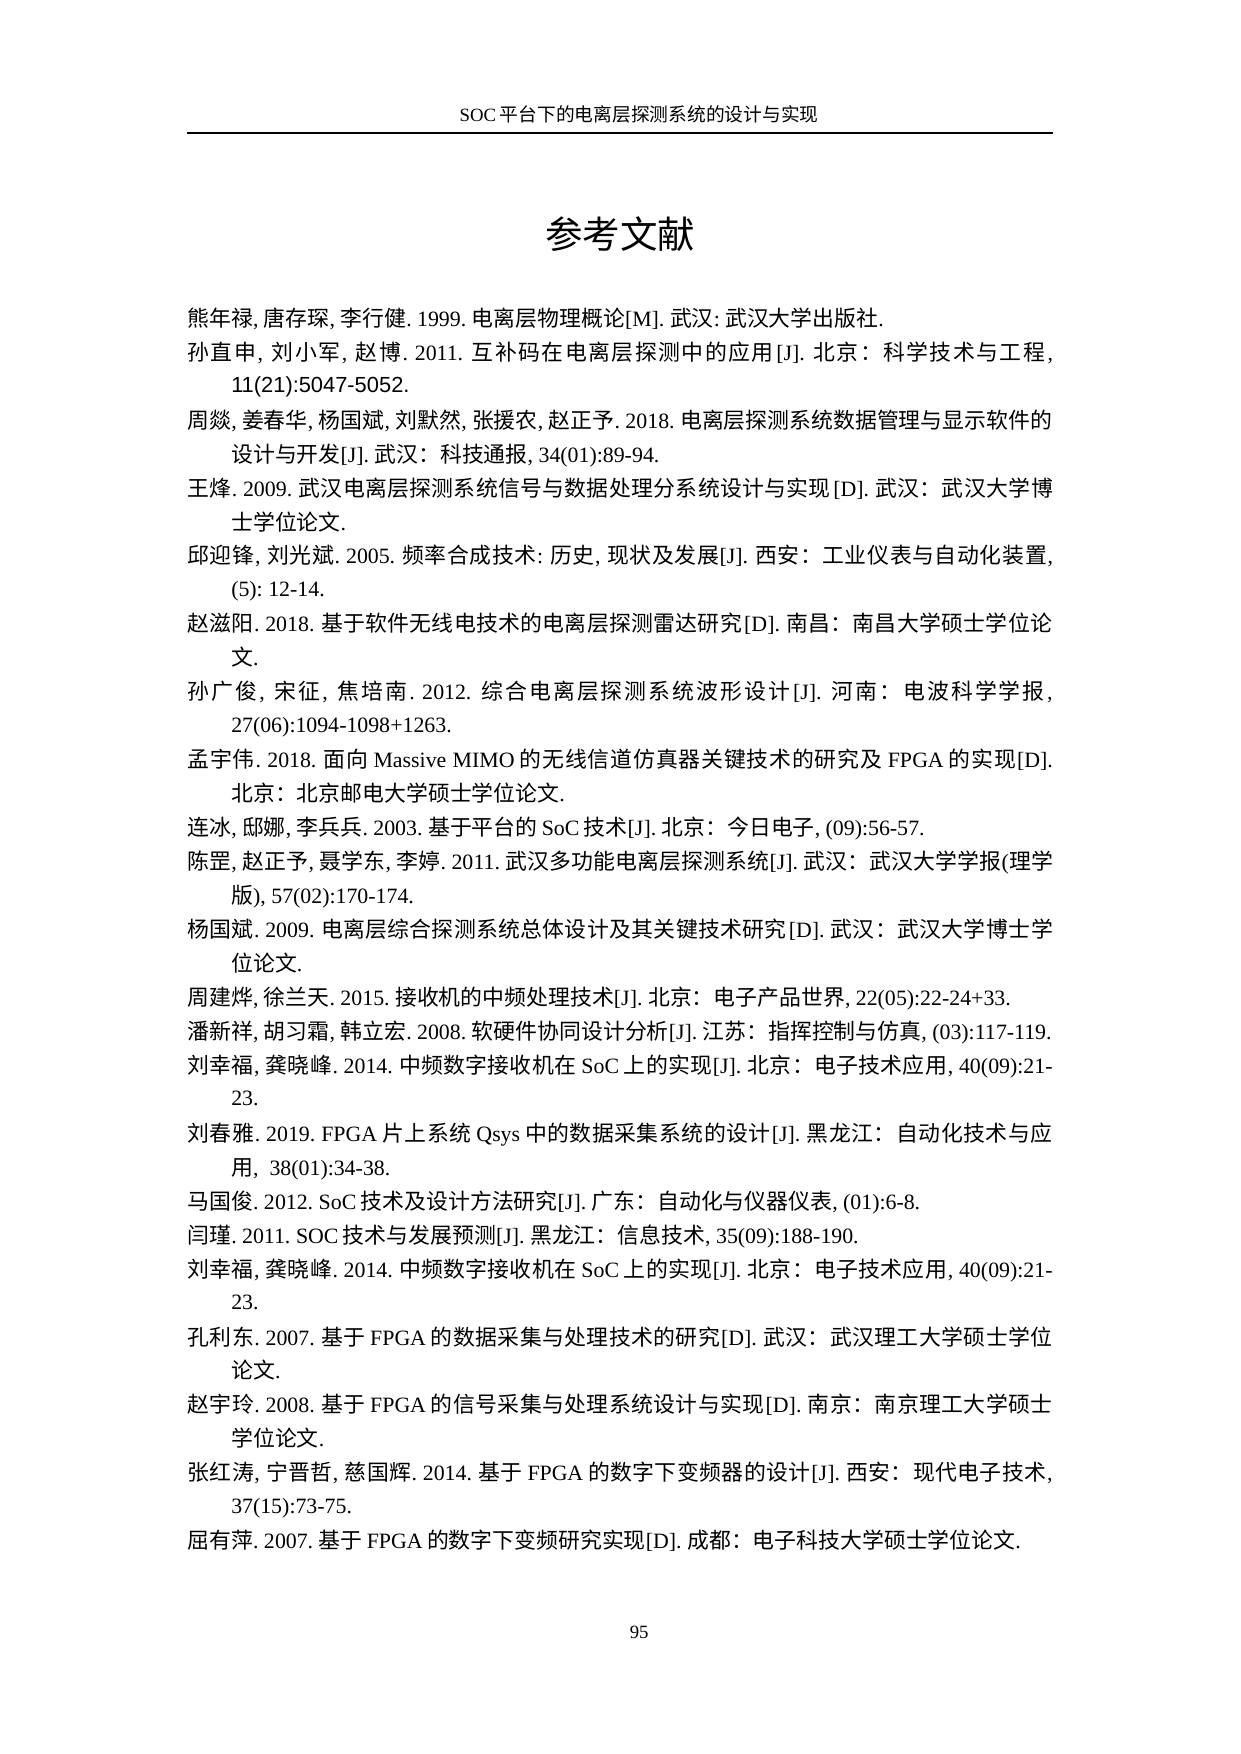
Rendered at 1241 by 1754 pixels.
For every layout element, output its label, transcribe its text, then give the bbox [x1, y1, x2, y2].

text 赵宇玲. 2008. 基于FPGA的信号采集与处理系统设计与实现[D]. 南京：南京理工大学硕士学位论文. [187, 1386, 1053, 1454]
text 熊年禄, 唐存琛, 李行健. 1999. 电离层物理概论[M]. 武汉: 武汉大学出版社. [187, 300, 1053, 334]
text 刘幸福, 龚晓峰. 2014. 中频数字接收机在SoC上的实现[J]. 北京：电子技术应用, 40(09):21-23. [187, 1251, 1053, 1318]
text 周建烨, 徐兰天. 2015. 接收机的中频处理技术[J]. 北京：电子产品世界, 22(05):22-24+33. [187, 979, 1053, 1013]
text 孙直申, 刘小军, 赵博. 2011. 互补码在电离层探测中的应用[J]. 北京：科学技术与工程, 11(21):5047-5052. [187, 334, 1053, 402]
text 连冰, 邸娜, 李兵兵. 2003. 基于平台的SoC技术[J]. 北京：今日电子, (09):56-57. [187, 809, 1053, 843]
text 刘春雅. 2019. FPGA片上系统Qsys中的数据采集系统的设计[J]. 黑龙江：自动化技术与应用, 38(01):34-38. [187, 1115, 1053, 1183]
text 邱迎锋, 刘光斌. 2005. 频率合成技术: 历史, 现状及发展[J]. 西安：工业仪表与自动化装置, (5): 12-14. [187, 537, 1053, 605]
text 马国俊. 2012. SoC技术及设计方法研究[J]. 广东：自动化与仪器仪表, (01):6-8. [187, 1183, 1053, 1217]
text 潘新祥, 胡习霜, 韩立宏. 2008. 软硬件协同设计分析[J]. 江苏：指挥控制与仿真, (03):117-119. [187, 1013, 1053, 1047]
text 孙广俊, 宋征, 焦培南. 2012. 综合电离层探测系统波形设计[J]. 河南：电波科学学报, 27(06):1094-1098+1263. [187, 673, 1053, 741]
text 刘幸福, 龚晓峰. 2014. 中频数字接收机在SoC上的实现[J]. 北京：电子技术应用, 40(09):21-23. [187, 1047, 1053, 1115]
text 张红涛, 宁晋哲, 慈国辉. 2014. 基于FPGA的数字下变频器的设计[J]. 西安：现代电子技术, 37(15):73-75. [187, 1454, 1053, 1522]
text 周燚, 姜春华, 杨国斌, 刘默然, 张援农, 赵正予. 2018. 电离层探测系统数据管理与显示软件的设计与开发[J]. 武汉：科技通报, 34(01):89-94. [187, 402, 1053, 469]
text 闫瑾. 2011. SOC技术与发展预测[J]. 黑龙江：信息技术, 35(09):188-190. [187, 1217, 1053, 1251]
text 王烽. 2009. 武汉电离层探测系统信号与数据处理分系统设计与实现[D]. 武汉：武汉大学博士学位论文. [187, 469, 1053, 537]
subtitle 参考文献 [187, 198, 1053, 266]
text 赵滋阳. 2018. 基于软件无线电技术的电离层探测雷达研究[D]. 南昌：南昌大学硕士学位论文. [187, 605, 1053, 673]
text 陈罡, 赵正予, 聂学东, 李婷. 2011. 武汉多功能电离层探测系统[J]. 武汉：武汉大学学报(理学版), 57(02):170-174. [187, 843, 1053, 911]
text 杨国斌. 2009. 电离层综合探测系统总体设计及其关键技术研究[D]. 武汉：武汉大学博士学位论文. [187, 911, 1053, 979]
text 孔利东. 2007. 基于FPGA的数据采集与处理技术的研究[D]. 武汉：武汉理工大学硕士学位论文. [187, 1318, 1053, 1386]
text 孟宇伟. 2018. 面向Massive MIMO的无线信道仿真器关键技术的研究及FPGA的实现[D]. 北京：北京邮电大学硕士学位论文. [187, 741, 1053, 809]
text 屈有萍. 2007. 基于FPGA的数字下变频研究实现[D]. 成都：电子科技大学硕士学位论文. [187, 1522, 1053, 1556]
